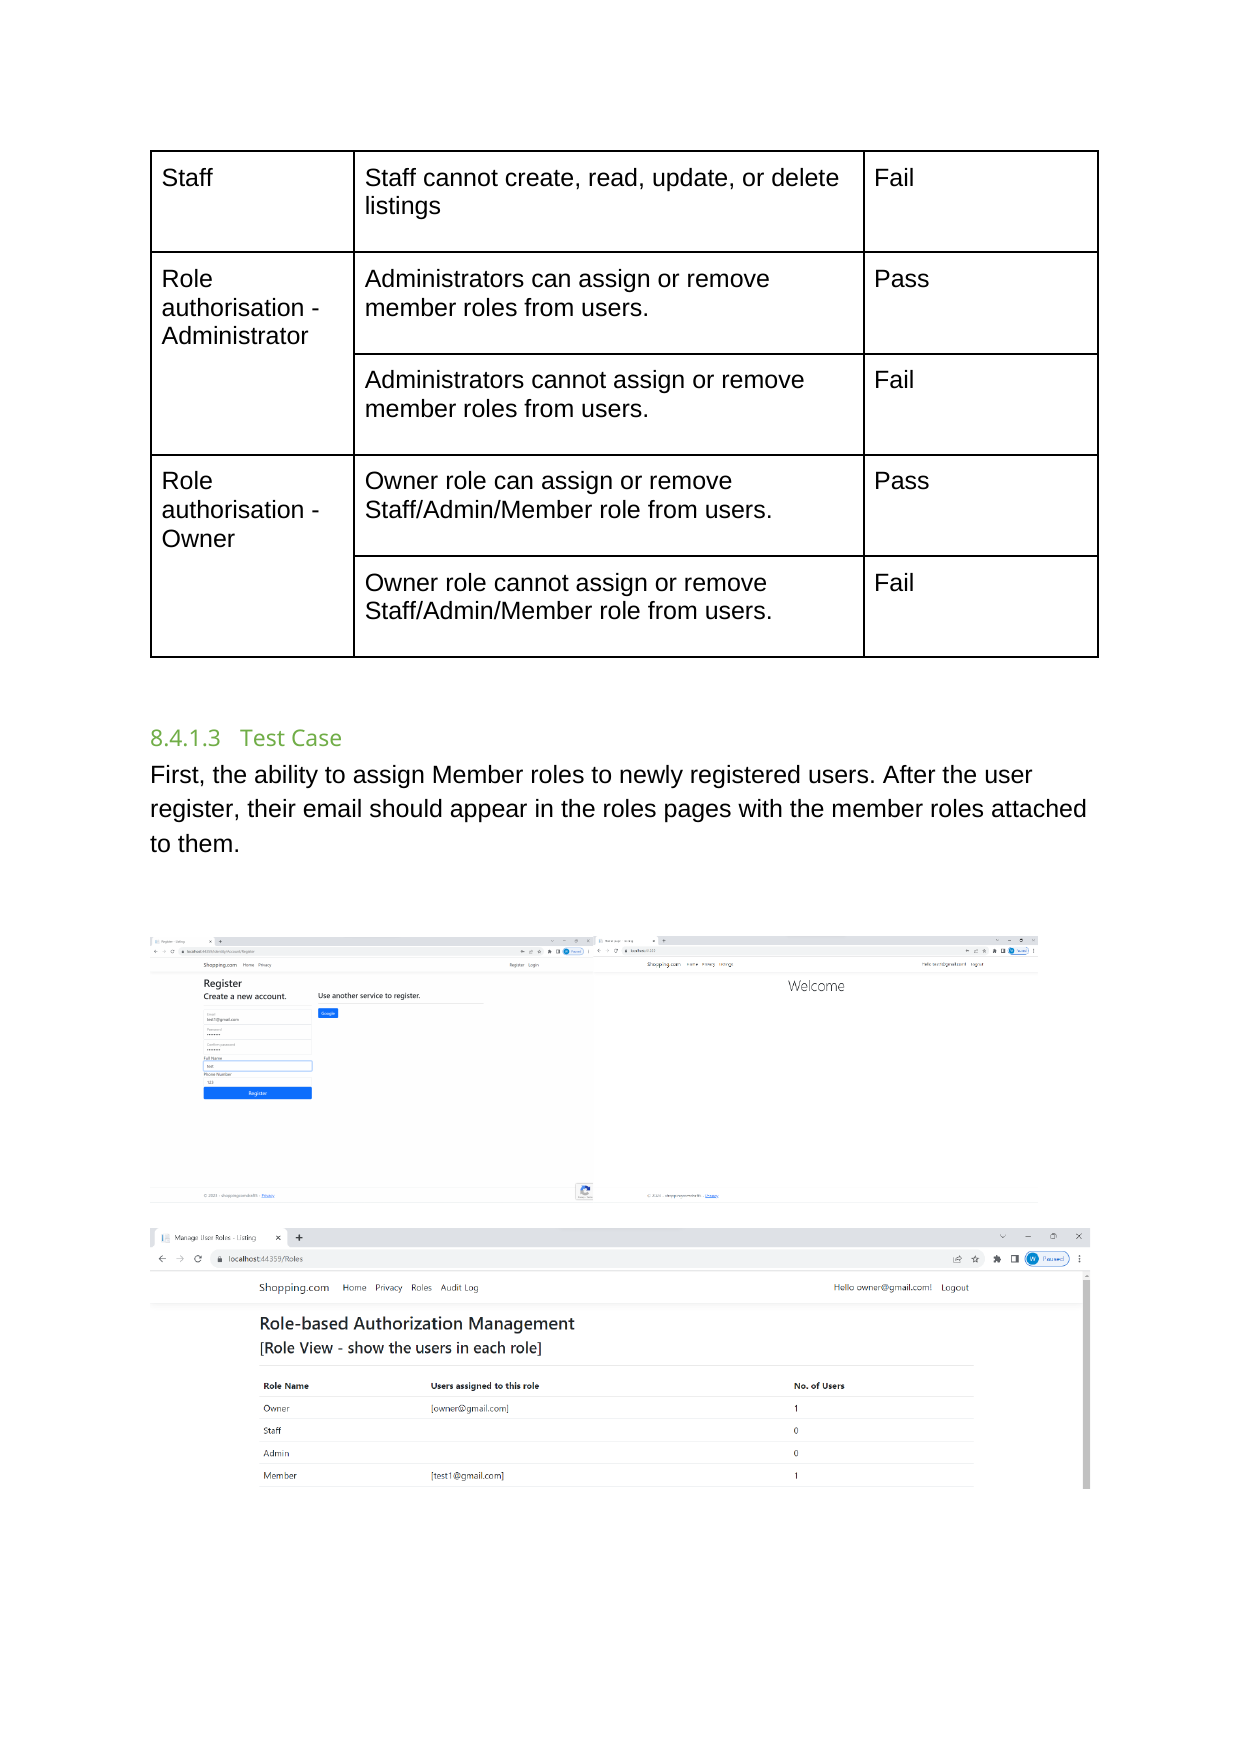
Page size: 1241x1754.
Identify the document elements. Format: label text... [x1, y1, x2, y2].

table_cell Pass [865, 253, 1097, 352]
table_cell Fail [865, 152, 1097, 251]
picture [150, 936, 1038, 1203]
subtitle Test Case [150, 722, 1090, 753]
text First, the ability to assign Member roles to newly registered users. After the user register, their email should appear in the roles pages with the member roles attached to them. [150, 760, 1090, 857]
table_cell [152, 152, 353, 251]
table_cell Fail [865, 557, 1097, 656]
table_cell Pass [865, 456, 1097, 555]
table_cell Administrators cannot assign or remove member roles from users. [355, 355, 863, 454]
table_cell Administrators can assign or remove member roles from users. [355, 253, 863, 352]
table_cell Owner role cannot assign or remove Staff/Admin/Member role from users. [355, 557, 863, 656]
table_cell Role authorisation - Administrator [152, 253, 353, 454]
table_cell Staff cannot create, read, update, or delete listings [355, 152, 863, 251]
table_cell Role authorisation - Owner [152, 456, 353, 656]
picture [150, 1228, 1091, 1489]
table_cell Fail [865, 355, 1097, 454]
table_cell Owner role can assign or remove Staff/Admin/Member role from users. [355, 456, 863, 555]
